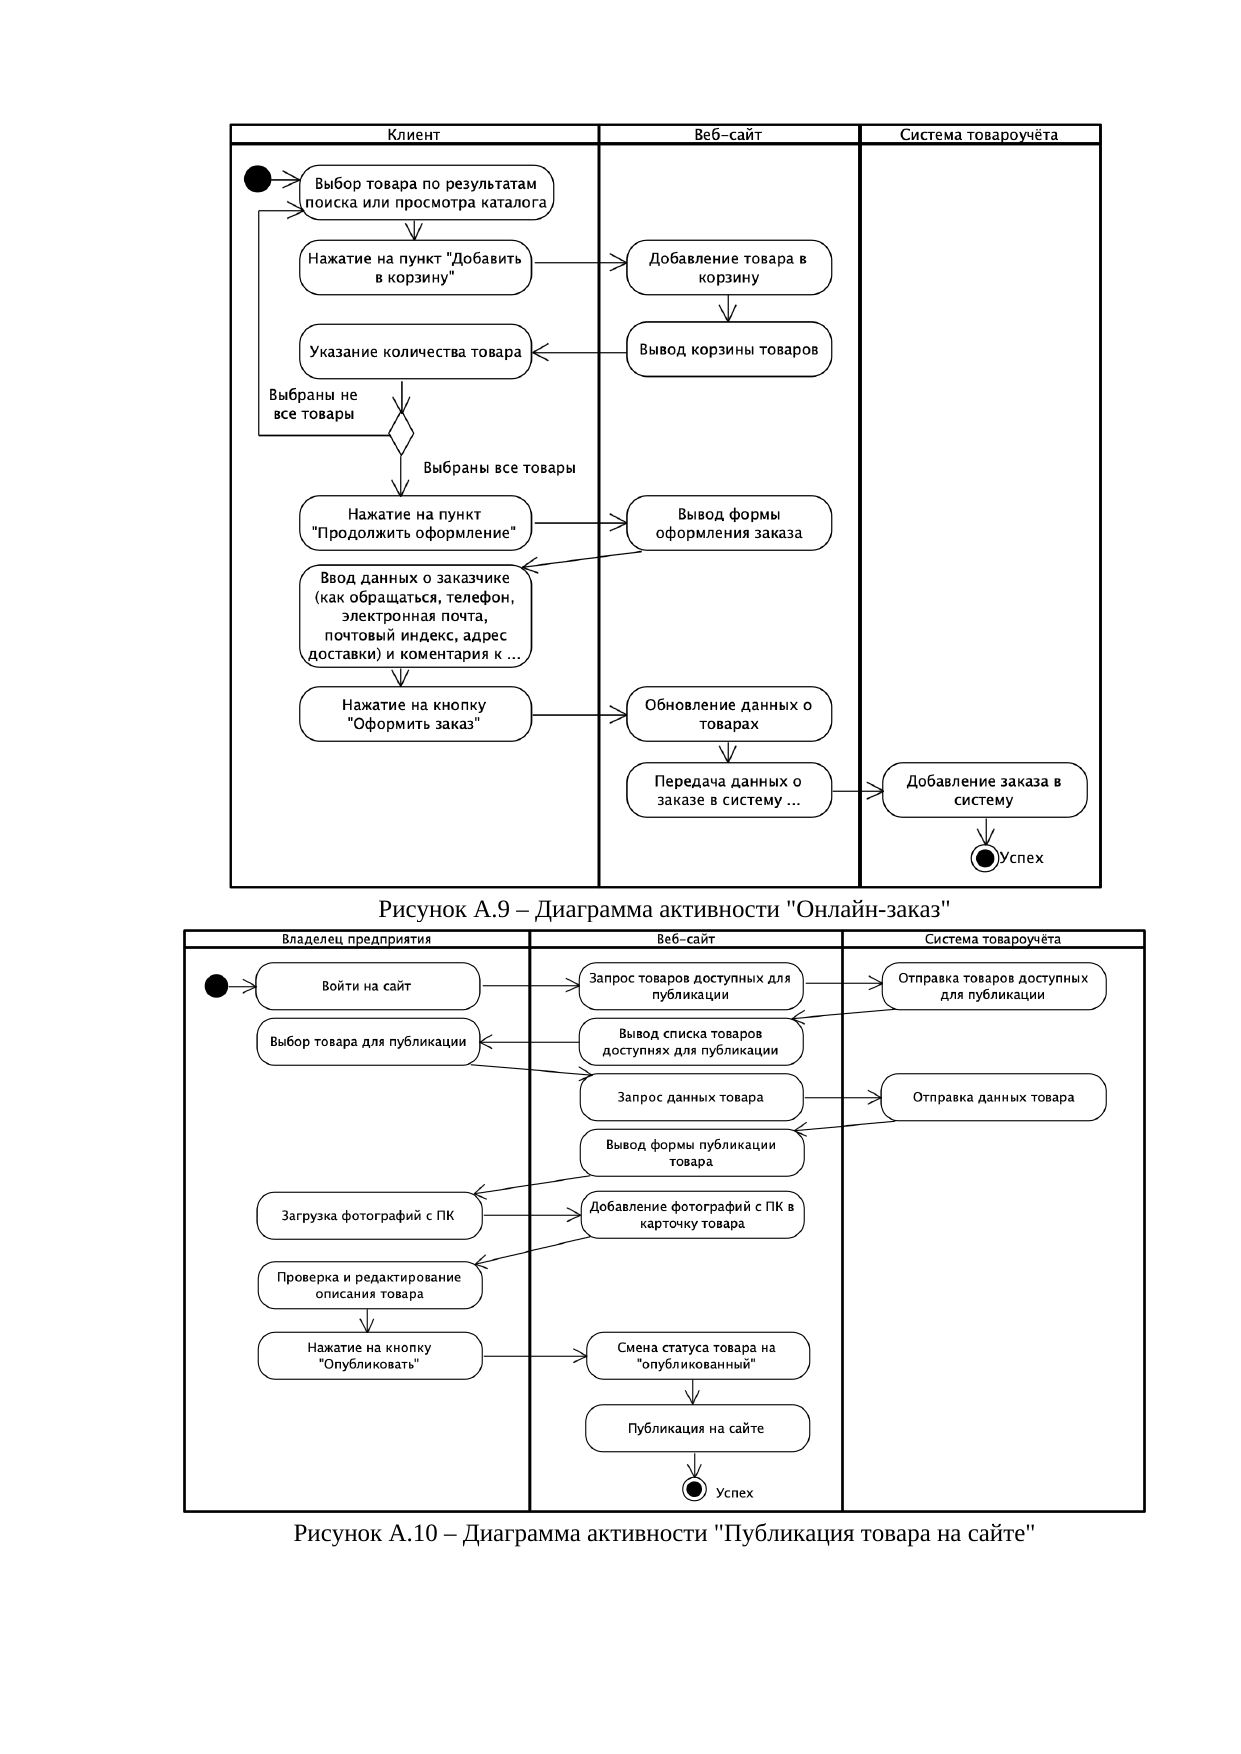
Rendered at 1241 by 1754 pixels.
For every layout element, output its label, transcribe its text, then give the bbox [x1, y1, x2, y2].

text Рисунок А.10 – Диаграмма активности "Публикация товара на сайте" [177, 1518, 1152, 1546]
picture [224, 118, 1105, 894]
text Рисунок А.9 – Диаграмма активности "Онлайн-заказ" [177, 894, 1152, 922]
picture [177, 922, 1152, 1518]
